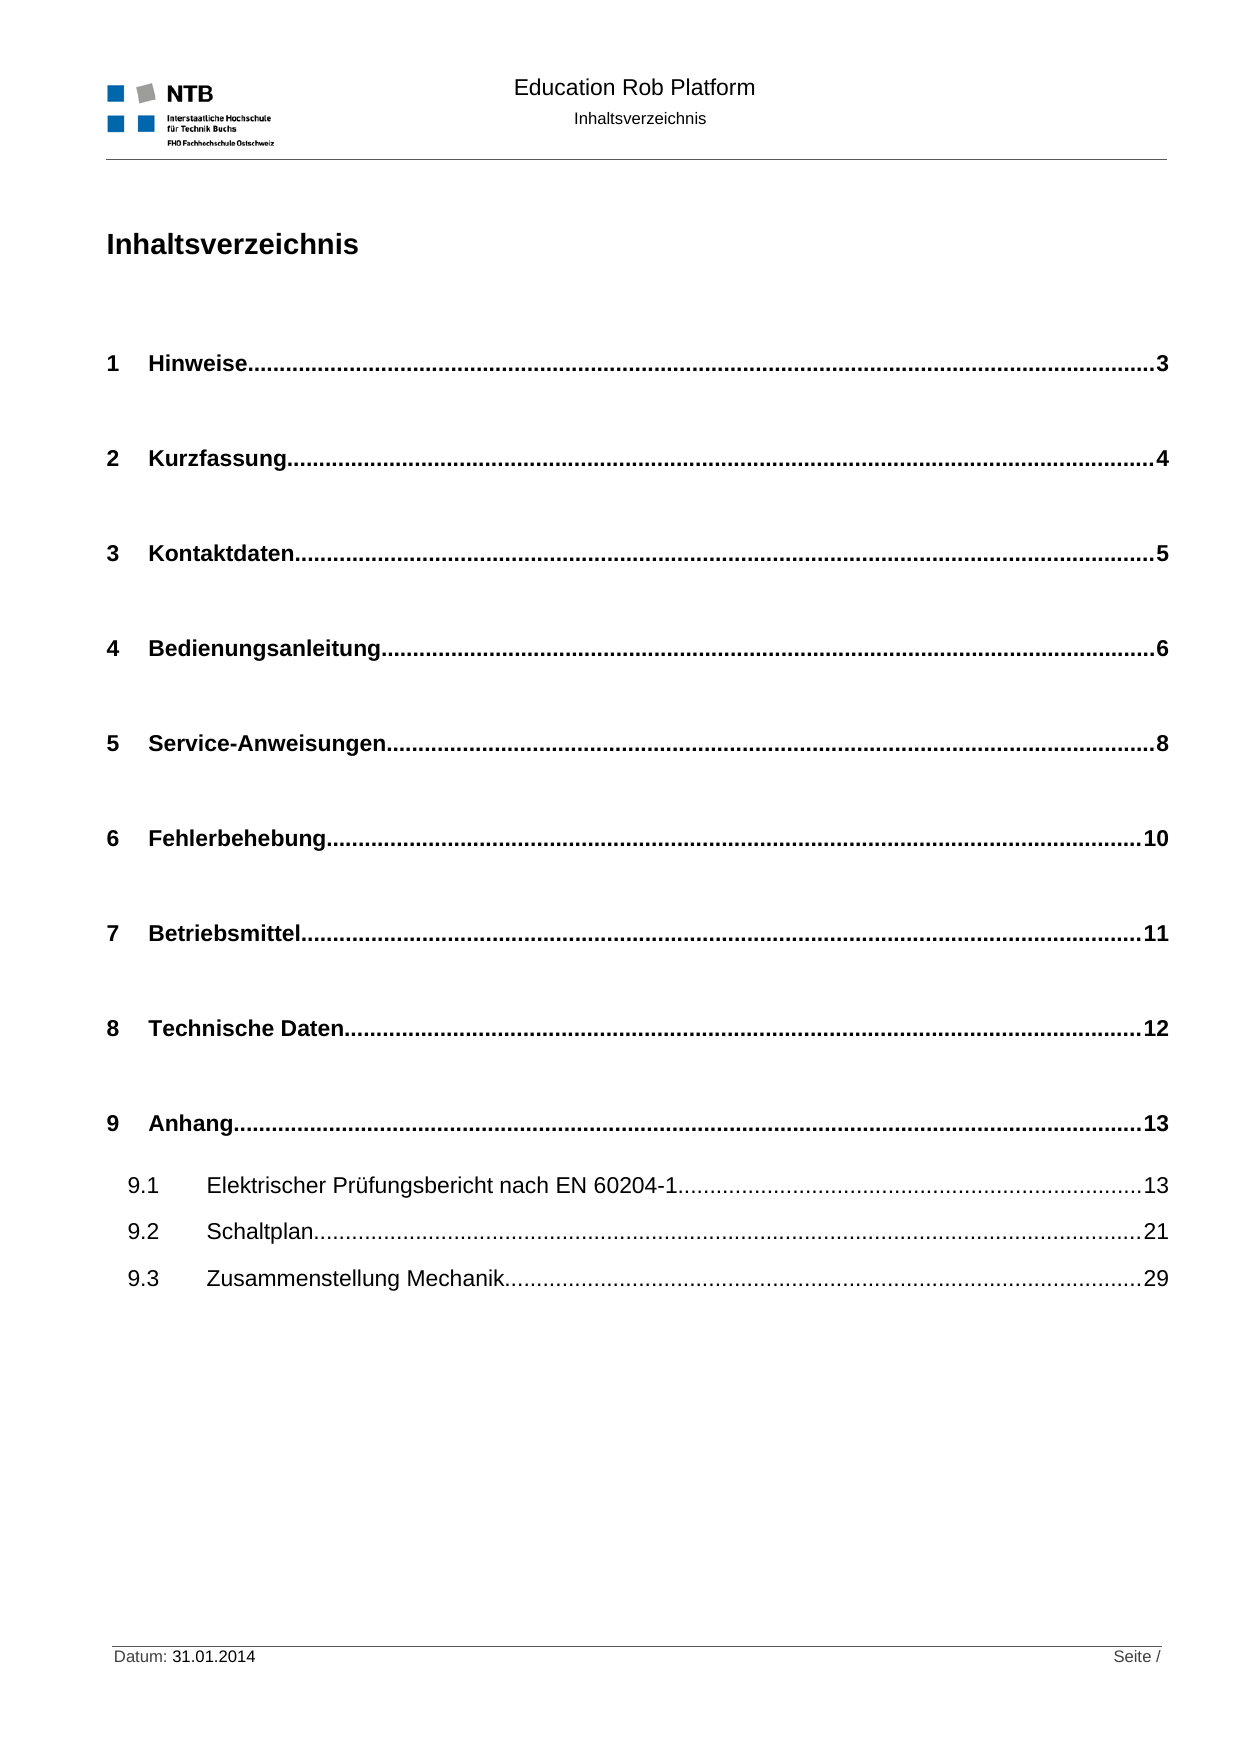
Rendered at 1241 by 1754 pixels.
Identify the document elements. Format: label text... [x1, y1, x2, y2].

text 9.1 Elektrischer Prüfungsbericht nach EN 60204-1 13 [127, 1172, 1167, 1198]
text 8 Technische Daten 12 [106, 1015, 1167, 1042]
text 5 Service-Anweisungen 8 [106, 730, 1167, 756]
picture [106, 82, 275, 151]
text 9.2 Schaltplan 21 [127, 1218, 1167, 1245]
text 9.3 Zusammenstellung Mechanik 29 [127, 1264, 1167, 1291]
text 1 Hinweise 3 [106, 349, 1167, 376]
text 6 Fehlerbehebung 10 [106, 825, 1167, 851]
text 2 Kurzfassung 4 [106, 445, 1167, 471]
text 4 Bedienungsanleitung 6 [106, 635, 1167, 661]
text 9 Anhang 13 [106, 1110, 1167, 1137]
text Inhaltsverzeichnis [106, 227, 1167, 261]
text 7 Betriebsmittel 11 [106, 920, 1167, 947]
text 3 Kontaktdaten 5 [106, 540, 1167, 566]
